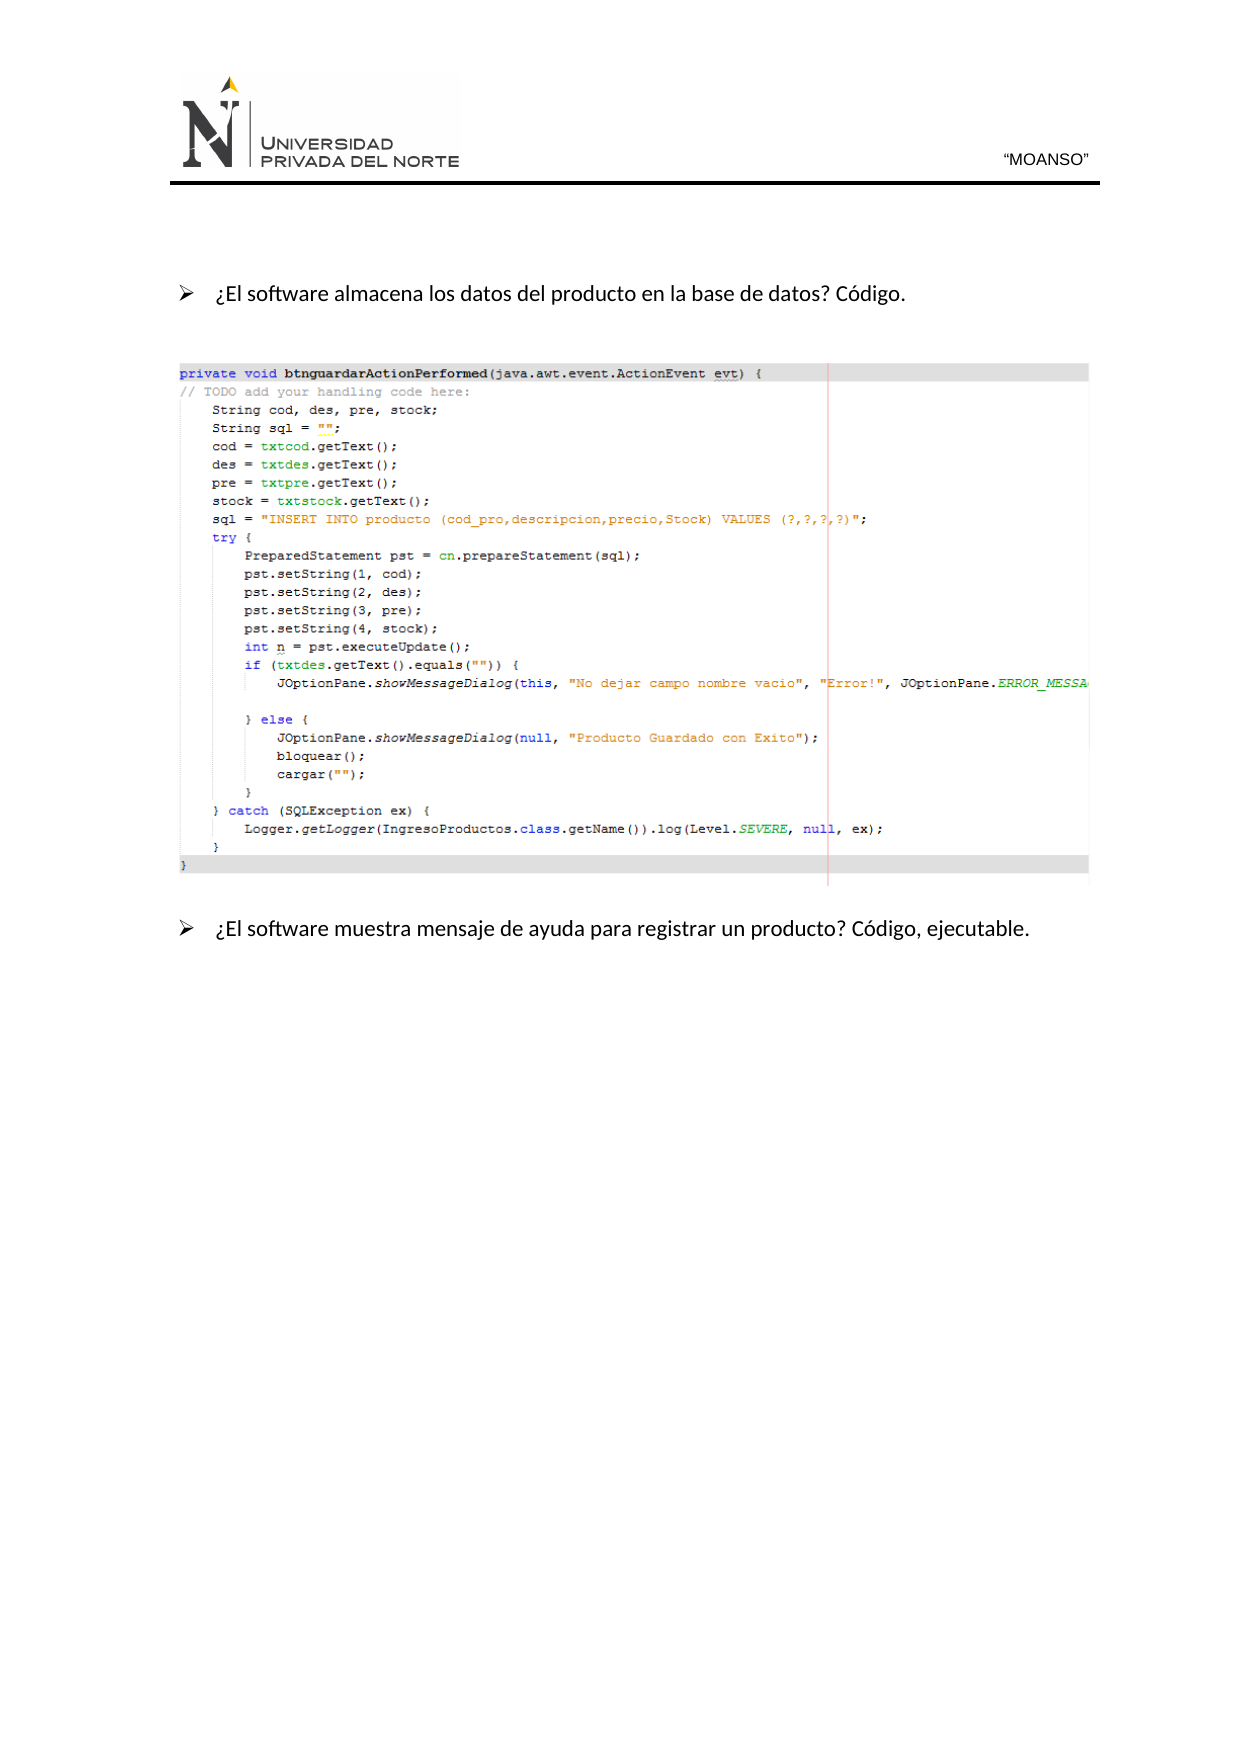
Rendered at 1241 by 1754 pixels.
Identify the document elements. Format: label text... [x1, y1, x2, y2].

list ¿El software muestra mensaje de ayuda para registrar un producto? Código, ejecutable. [177, 914, 1092, 942]
list ¿El software almacena los datos del producto en la base de datos? Código. [177, 279, 1092, 307]
picture [177, 363, 1090, 886]
picture [181, 73, 462, 169]
